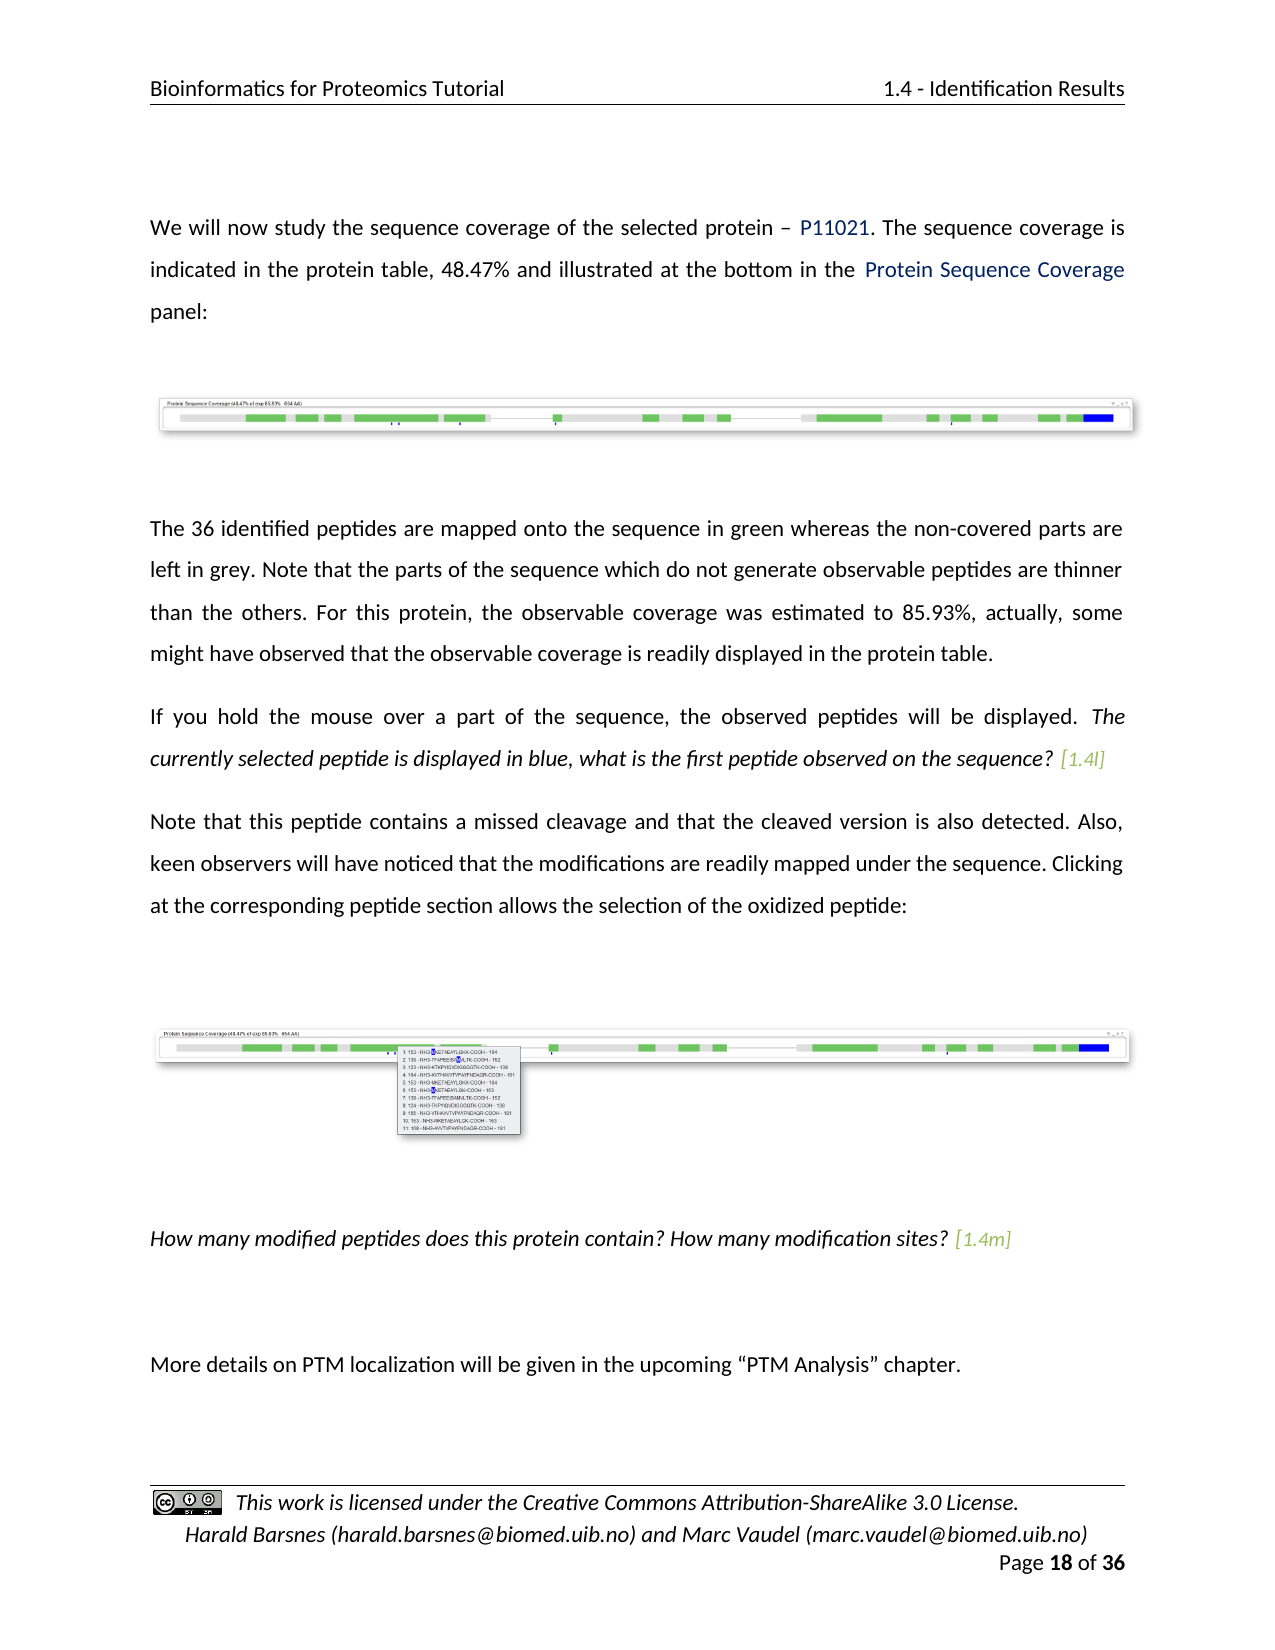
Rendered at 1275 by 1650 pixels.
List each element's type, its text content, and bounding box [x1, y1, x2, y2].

picture [156, 1030, 1129, 1136]
text How many modified peptides does this protein contain? How many modification sites? [1.4m] [150, 1224, 1125, 1252]
text Note that this peptide contains a missed cleavage and that the cleaved version is also detected. Also, keen observers will have noticed that the modifications are readily mapped under the sequence. Clicking at the corresponding peptide section allows the selection of the oxidized peptide: [150, 807, 1125, 919]
text If you hold the mouse over a part of the sequence, the observed peptides will be displayed. The currently selected peptide is displayed in blue, what is the first peptide observed on the sequence? [1.4l] [150, 702, 1125, 772]
text We will now study the sequence coverage of the selected protein – P11021. The sequence coverage is indicated in the protein table, 48.47% and illustrated at the bottom in the Protein Sequence Coverage panel: [150, 213, 1125, 325]
picture [160, 399, 1132, 430]
text The 36 identified peptides are mapped onto the sequence in green whereas the non-covered parts are left in grey. Note that the parts of the sequence which do not generate observable peptides are thinner than the others. For this protein, the observable coverage was estimated to 85.93%, actually, some might have observed that the observable coverage is readily displayed in the protein table. [150, 514, 1125, 668]
text More details on PTM localization will be given in the upcoming “PTM Analysis” chapter. [150, 1350, 1125, 1378]
picture [153, 1490, 222, 1515]
